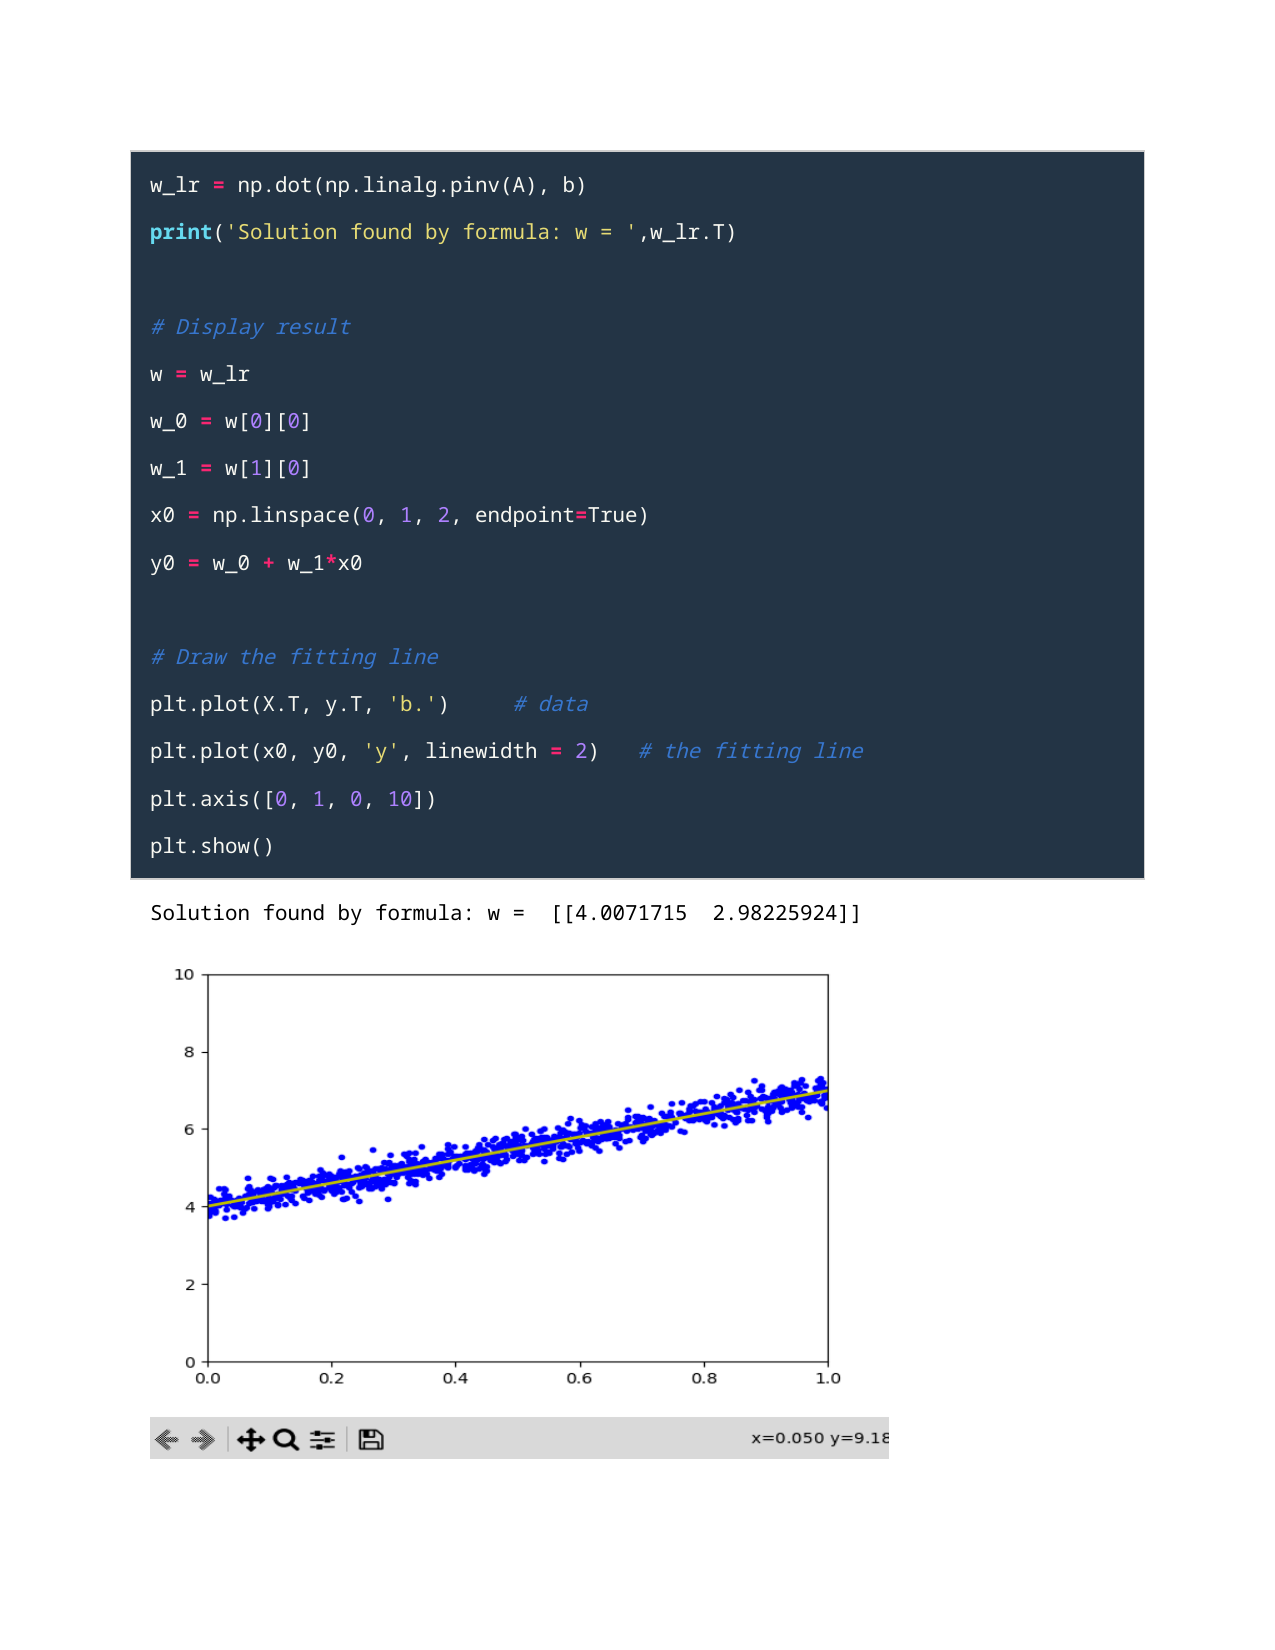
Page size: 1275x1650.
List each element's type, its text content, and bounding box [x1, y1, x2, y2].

text print('Solution found by formula: w = ',w_lr.T) [131, 197, 1144, 244]
text x0 = np.linspace(0, 1, 2, endpoint=True) [131, 480, 1144, 527]
text w_0 = w[0][0] [131, 386, 1144, 433]
text Solution found by formula: w = [[4.0071715 2.98225924]] [150, 898, 1125, 927]
picture [150, 945, 889, 1459]
text plt.plot(x0, y0, 'y', linewidth = 2) # the fitting line [131, 716, 1144, 763]
text # Display result [131, 292, 1144, 339]
text y0 = w_0 + w_1*x0 [131, 527, 1144, 575]
text plt.show() [131, 811, 1144, 878]
text w_1 = w[1][0] [131, 433, 1144, 480]
text w = w_lr [131, 339, 1144, 386]
text # Draw the fitting line [131, 622, 1144, 669]
text w_lr = np.dot(np.linalg.pinv(A), b) [131, 152, 1144, 197]
text plt.plot(X.T, y.T, 'b.') # data [131, 669, 1144, 716]
text plt.axis([0, 1, 0, 10]) [131, 763, 1144, 811]
